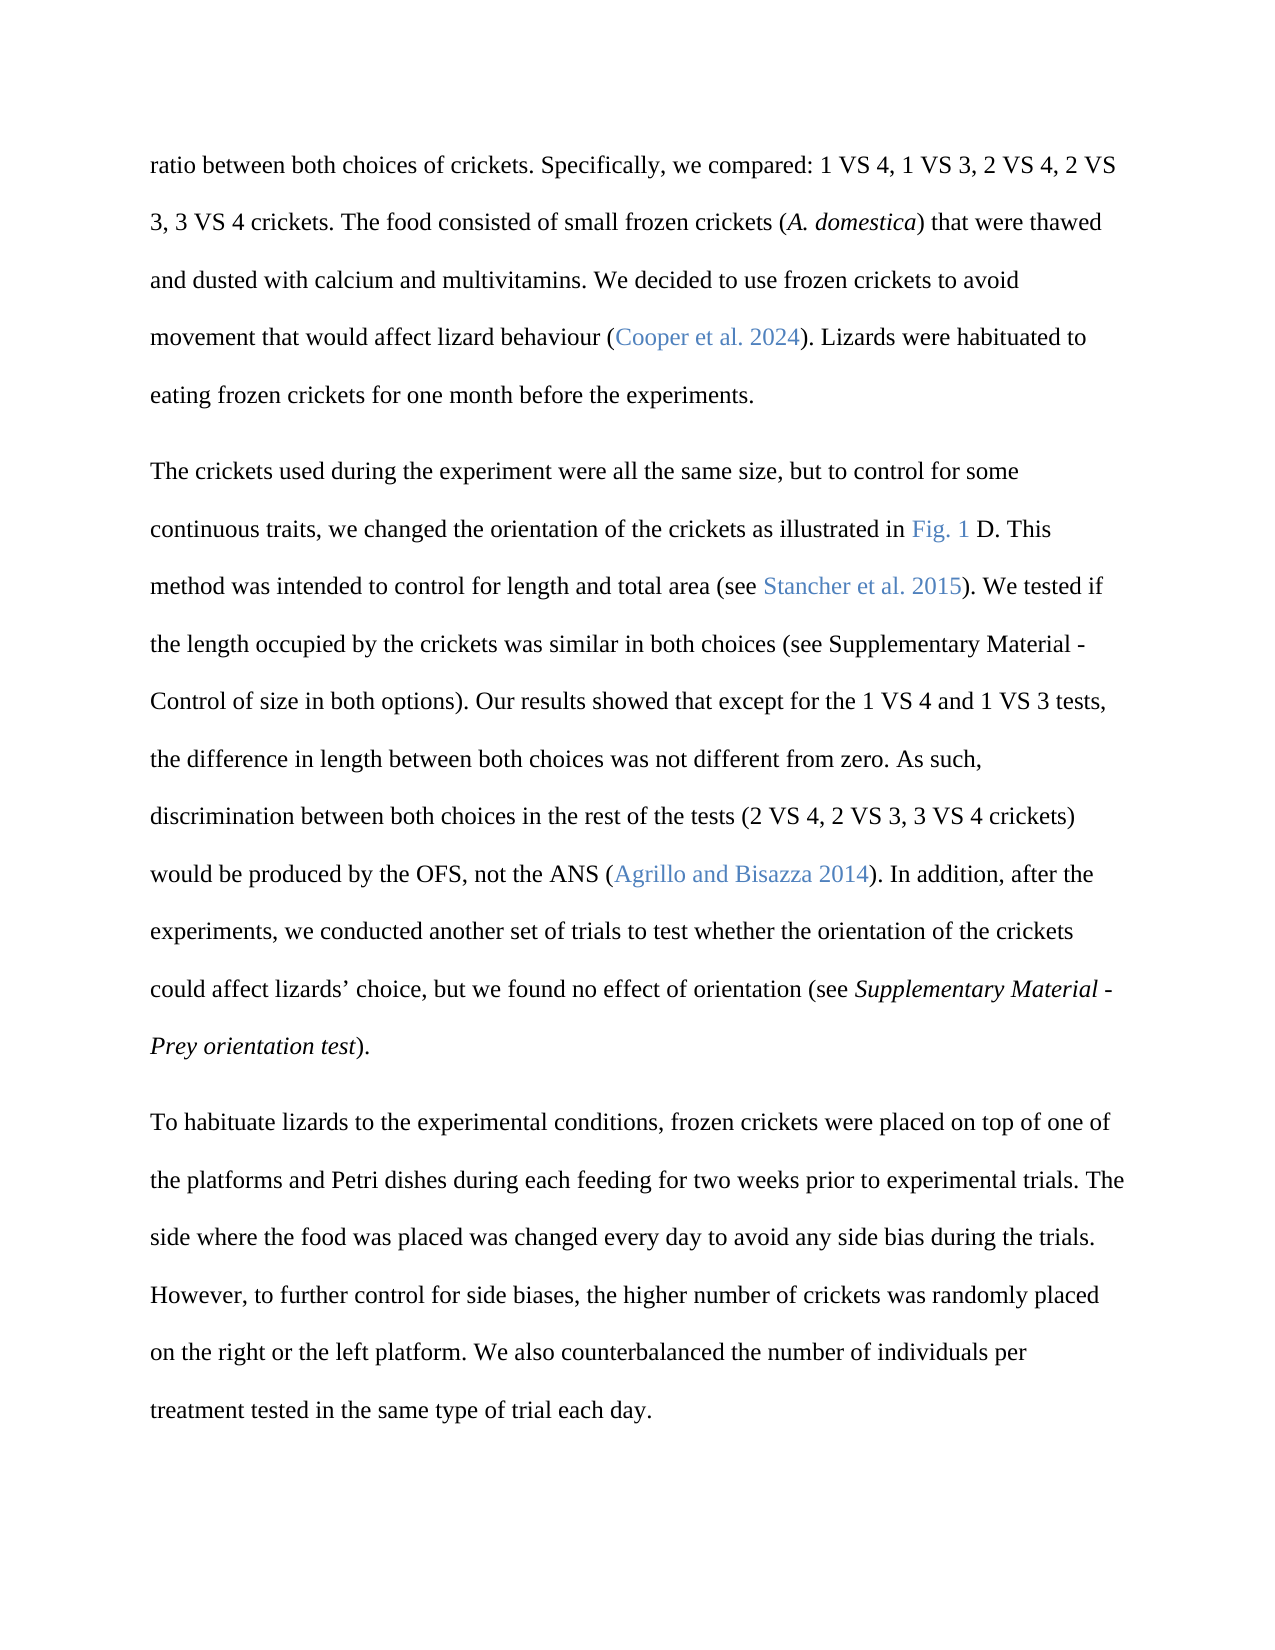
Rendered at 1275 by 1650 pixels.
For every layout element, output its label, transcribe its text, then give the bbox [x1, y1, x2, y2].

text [150, 150, 1125, 409]
text To habituate lizards to the experimental conditions, frozen crickets were placed on top of one of the platforms and Petri dishes during each feeding for two weeks prior to experimental trials. The side where the food was placed was changed every day to avoid any side bias during the trials. However, to further control for side biases, the higher number of crickets was randomly placed on the right or the left platform. We also counterbalanced the number of individuals per treatment tested in the same type of trial each day. [150, 1107, 1125, 1424]
text The crickets used during the experiment were all the same size, but to control for some continuous traits, we changed the orientation of the crickets as illustrated in Fig. 1 D. This method was intended to control for length and total area (see Stancher et al. 2015). We tested if the length occupied by the crickets was similar in both choices (see Supplementary Material - Control of size in both options). Our results showed that except for the 1 VS 4 and 1 VS 3 tests, the difference in length between both choices was not different from zero. As such, discrimination between both choices in the rest of the tests (2 VS 4, 2 VS 3, 3 VS 4 crickets) would be produced by the OFS, not the ANS (Agrillo and Bisazza 2014). In addition, after the experiments, we conducted another set of trials to test whether the orientation of the crickets could affect lizards’ choice, but we found no effect of orientation (see Supplementary Material - Prey orientation test). [150, 456, 1125, 1060]
